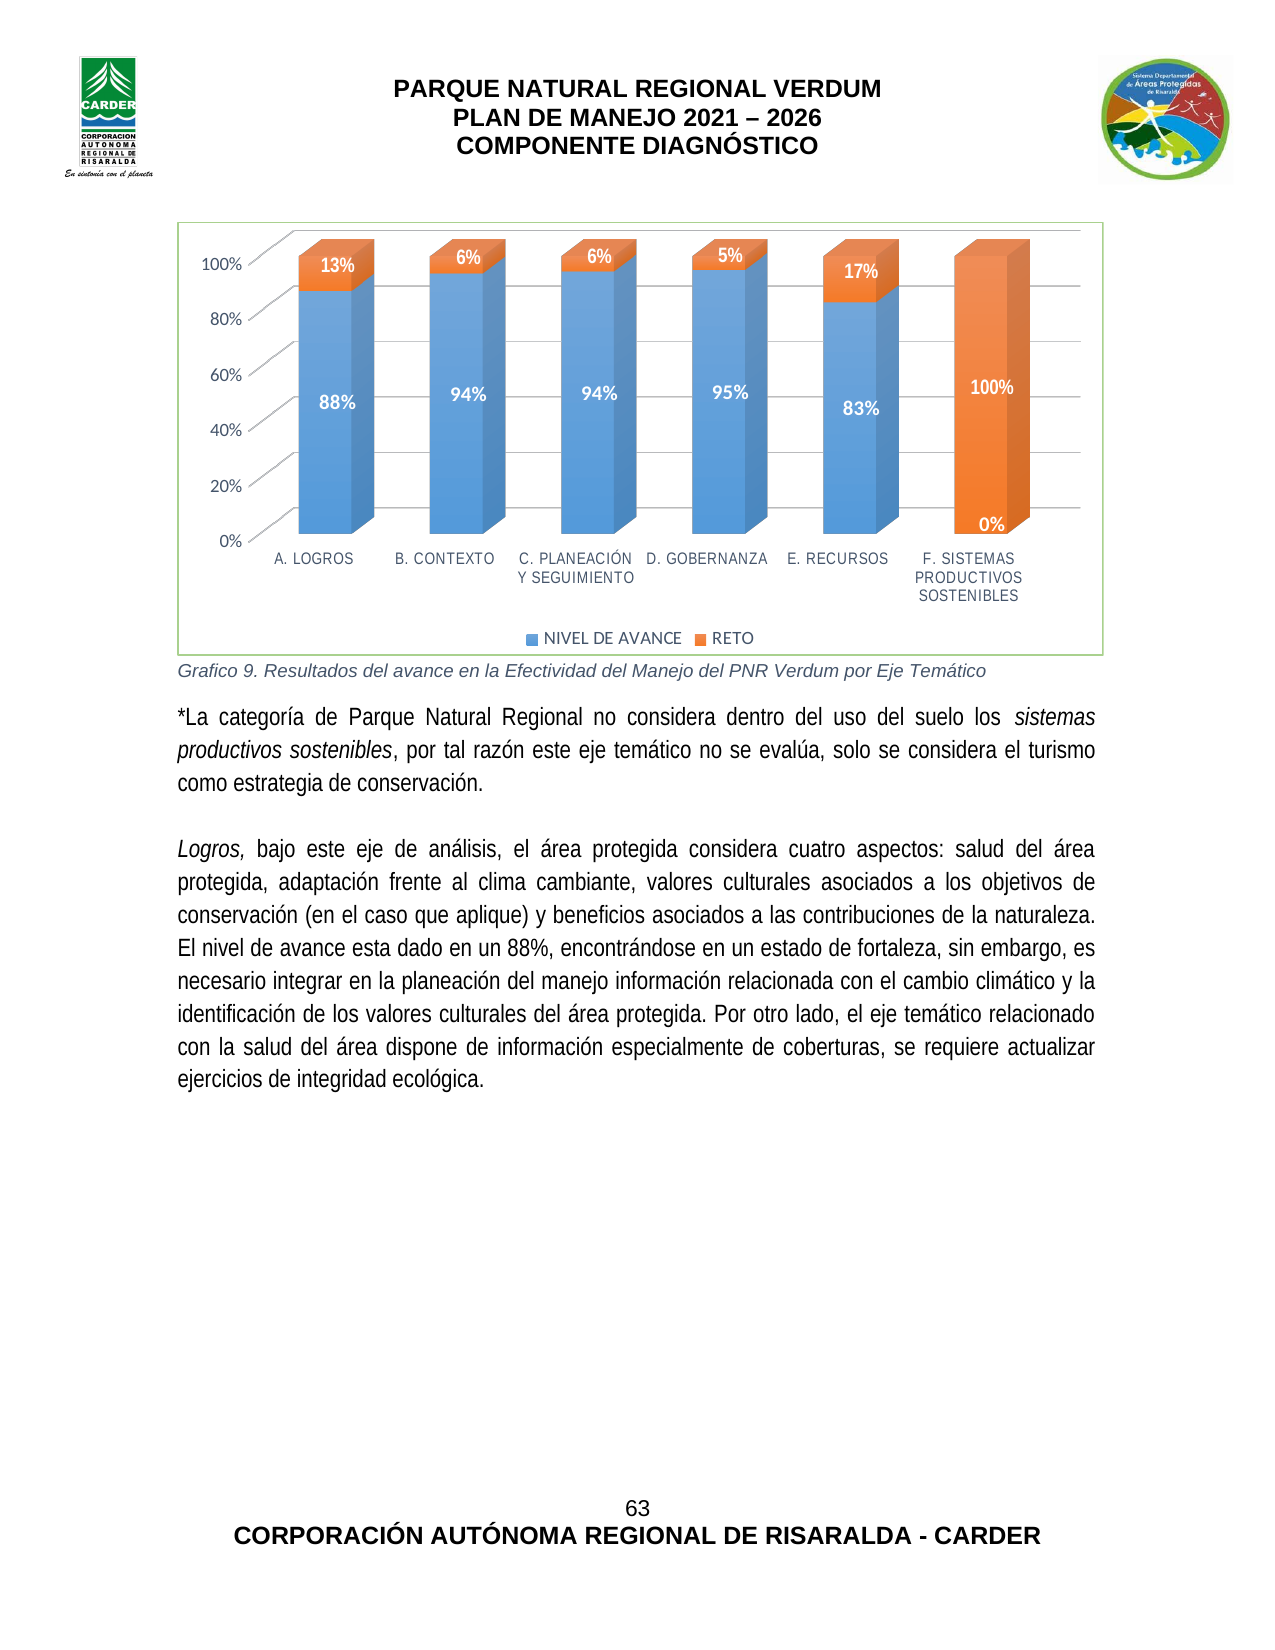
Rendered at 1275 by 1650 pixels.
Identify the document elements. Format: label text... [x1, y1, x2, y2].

text *La categoría de Parque Natural Regional no considera dentro del uso del suelo los sistemas productivos sostenibles, por tal razón este eje temático no se evalúa, solo se considera el turismo como estrategia de conservación. [177, 702, 1098, 797]
text Logros, bajo este eje de análisis, el área protegida considera cuatro aspectos: salud del área protegida, adaptación frente al clima cambiante, valores culturales asociados a los objetivos de conservación (en el caso que aplique) y beneficios asociados a las contribuciones de la naturaleza. El nivel de avance esta dado en un 88%, encontrándose en un estado de fortaleza, sin embargo, es necesario integrar en la planeación del manejo información relacionada con el cambio climático y la identificación de los valores culturales del área protegida. Por otro lado, el eje temático relacionado con la salud del área dispone de información especialmente de coberturas, se requiere actualizar ejercicios de integridad ecológica. [177, 834, 1098, 1093]
picture [59, 50, 159, 188]
text Grafico 9. Resultados del avance en la Efectividad del Manejo del PNR Verdum por Eje Temático [177, 660, 1098, 681]
picture [1097, 55, 1234, 185]
